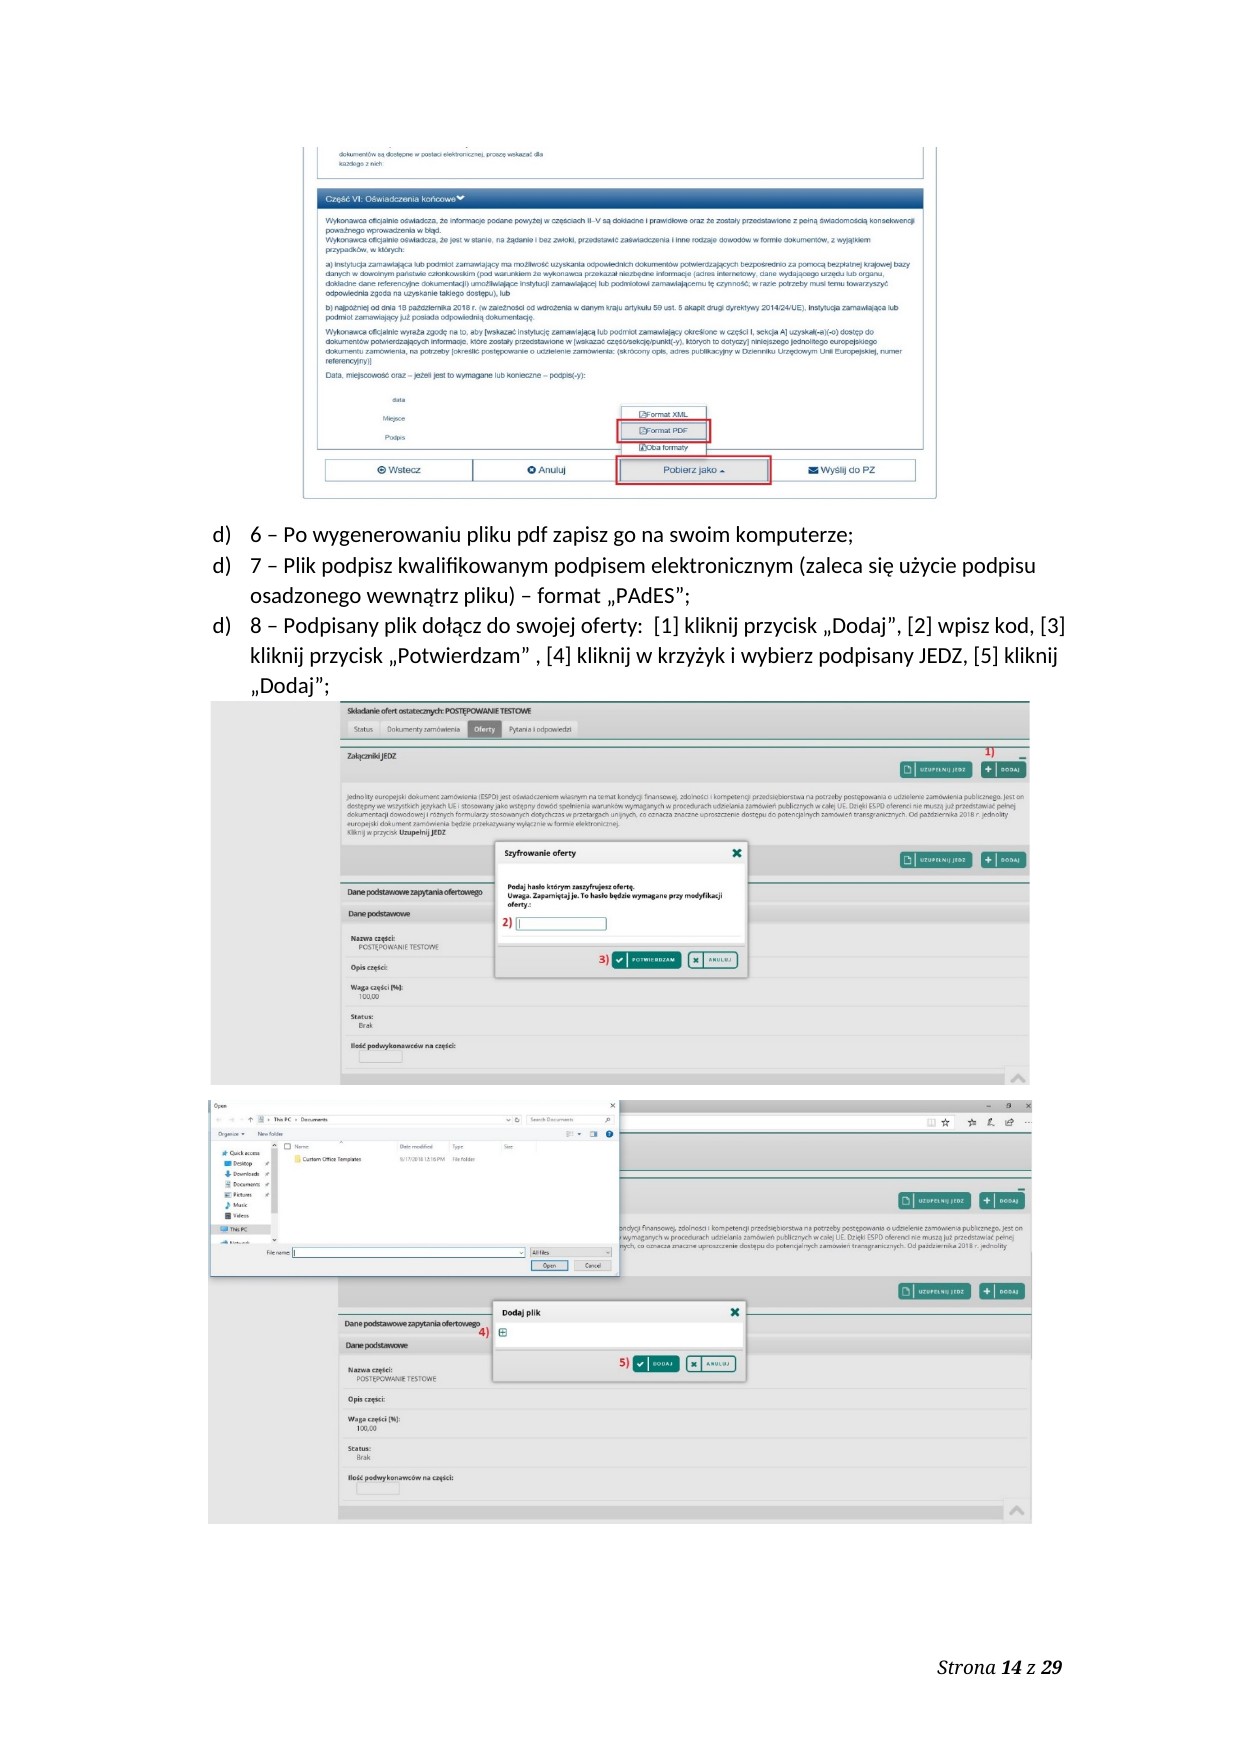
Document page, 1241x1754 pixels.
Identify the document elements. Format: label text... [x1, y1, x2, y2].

picture [210, 147, 1030, 506]
list 7 – Plik podpisz kwalifikowanym podpisem elektronicznym (zaleca się użycie podpisu osadzonego wewnątrz pliku) – format „PAdES”; [212, 551, 1101, 609]
list 8 – Podpisany plik dołącz do swojej oferty: [1] kliknij przycisk „Dodaj”, [2] wpisz kod, [3] kliknij przycisk „Potwierdzam” , [4] kliknij w krzyżyk i wybierz podpisany JEDZ, [5] kliknij „Dodaj”; [212, 611, 1101, 699]
picture [210, 701, 1030, 1085]
list 6 – Po wygenerowaniu pliku pdf zapisz go na swoim komputerze; [212, 521, 1101, 548]
picture [208, 1100, 1033, 1524]
